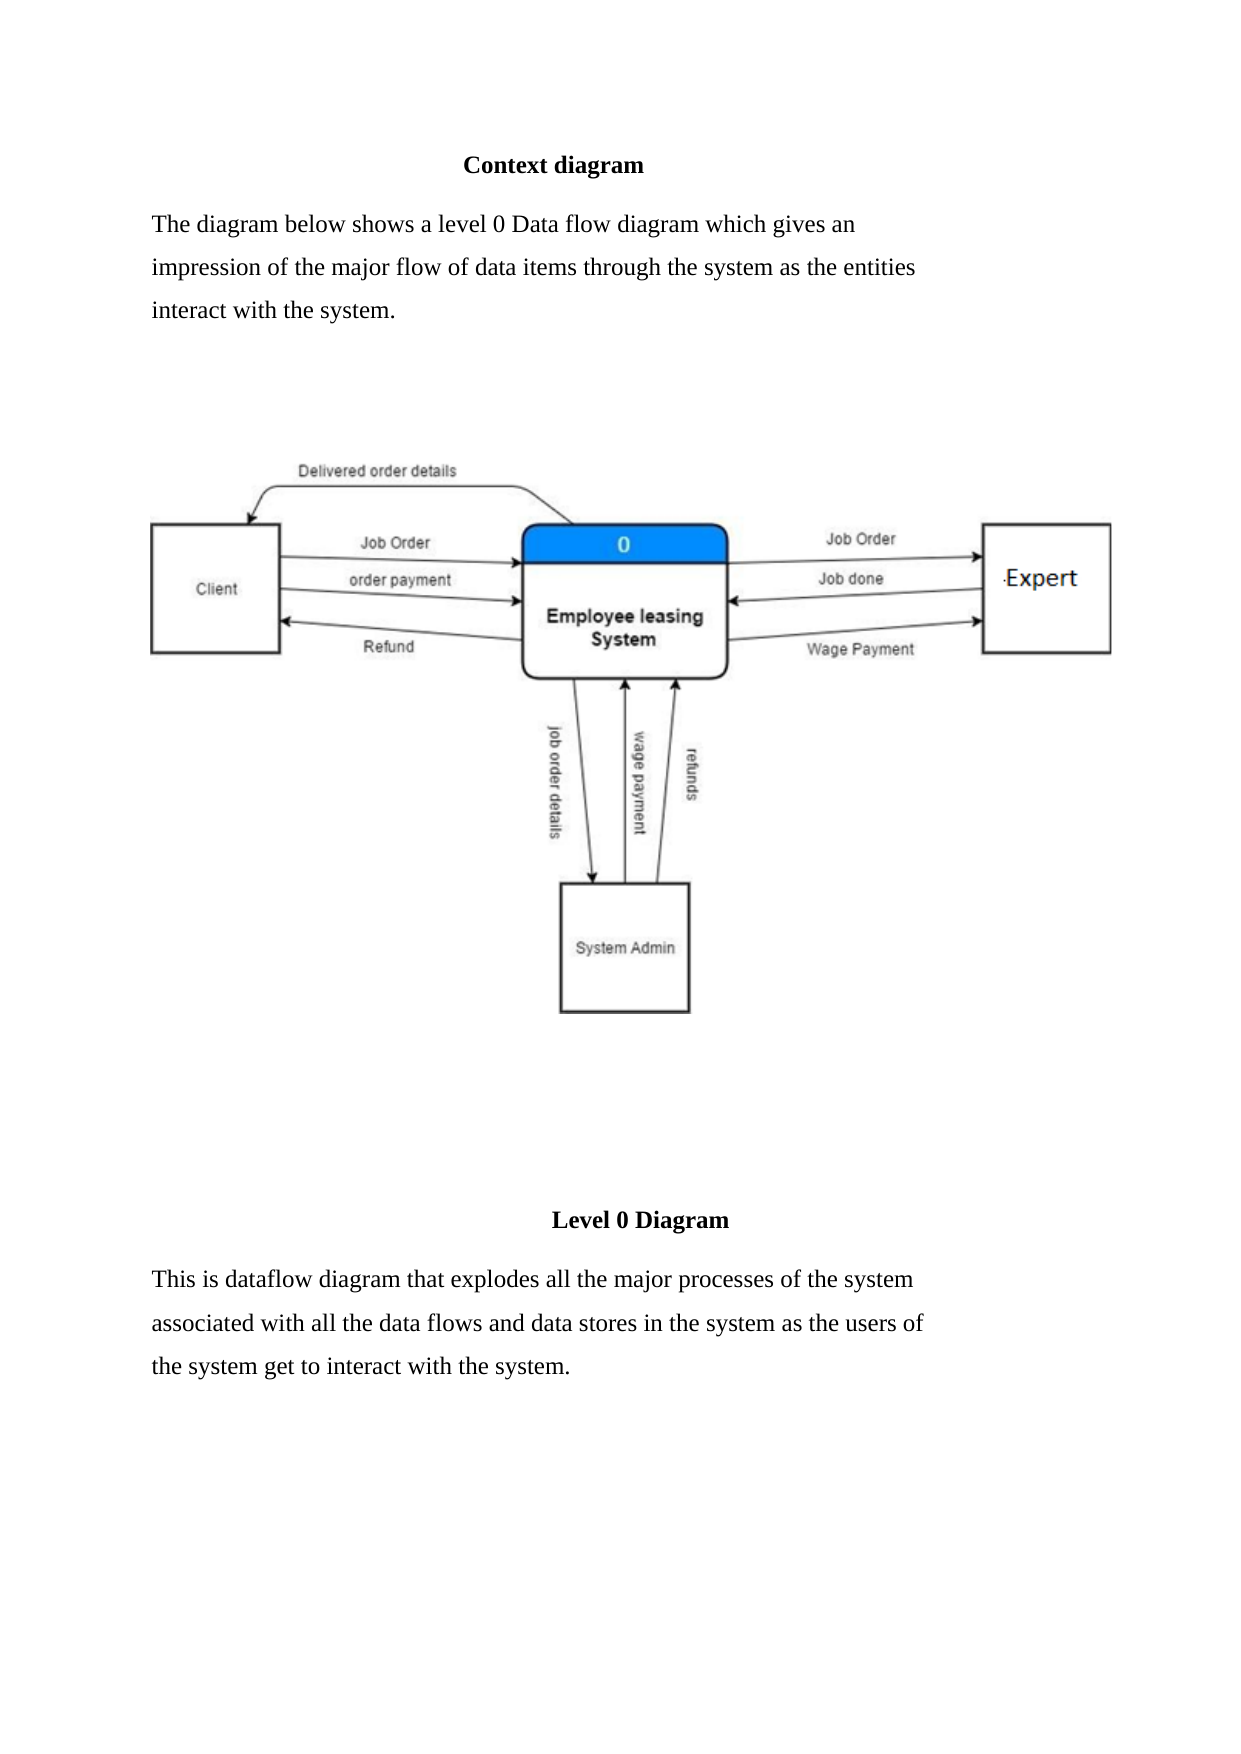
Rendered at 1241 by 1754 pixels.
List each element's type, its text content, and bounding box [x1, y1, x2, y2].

text The diagram below shows a level 0 Data flow diagram which gives an impression of the major flow of data items through the system as the entities interact with the system. [151, 209, 955, 324]
text Level 0 Diagram [552, 1205, 1090, 1234]
picture [150, 455, 1112, 1014]
text Context diagram [150, 150, 957, 179]
text This is dataflow diagram that explodes all the major processes of the system associated with all the data flows and data stores in the system as the users of the system get to interact with the system. [151, 1264, 955, 1379]
